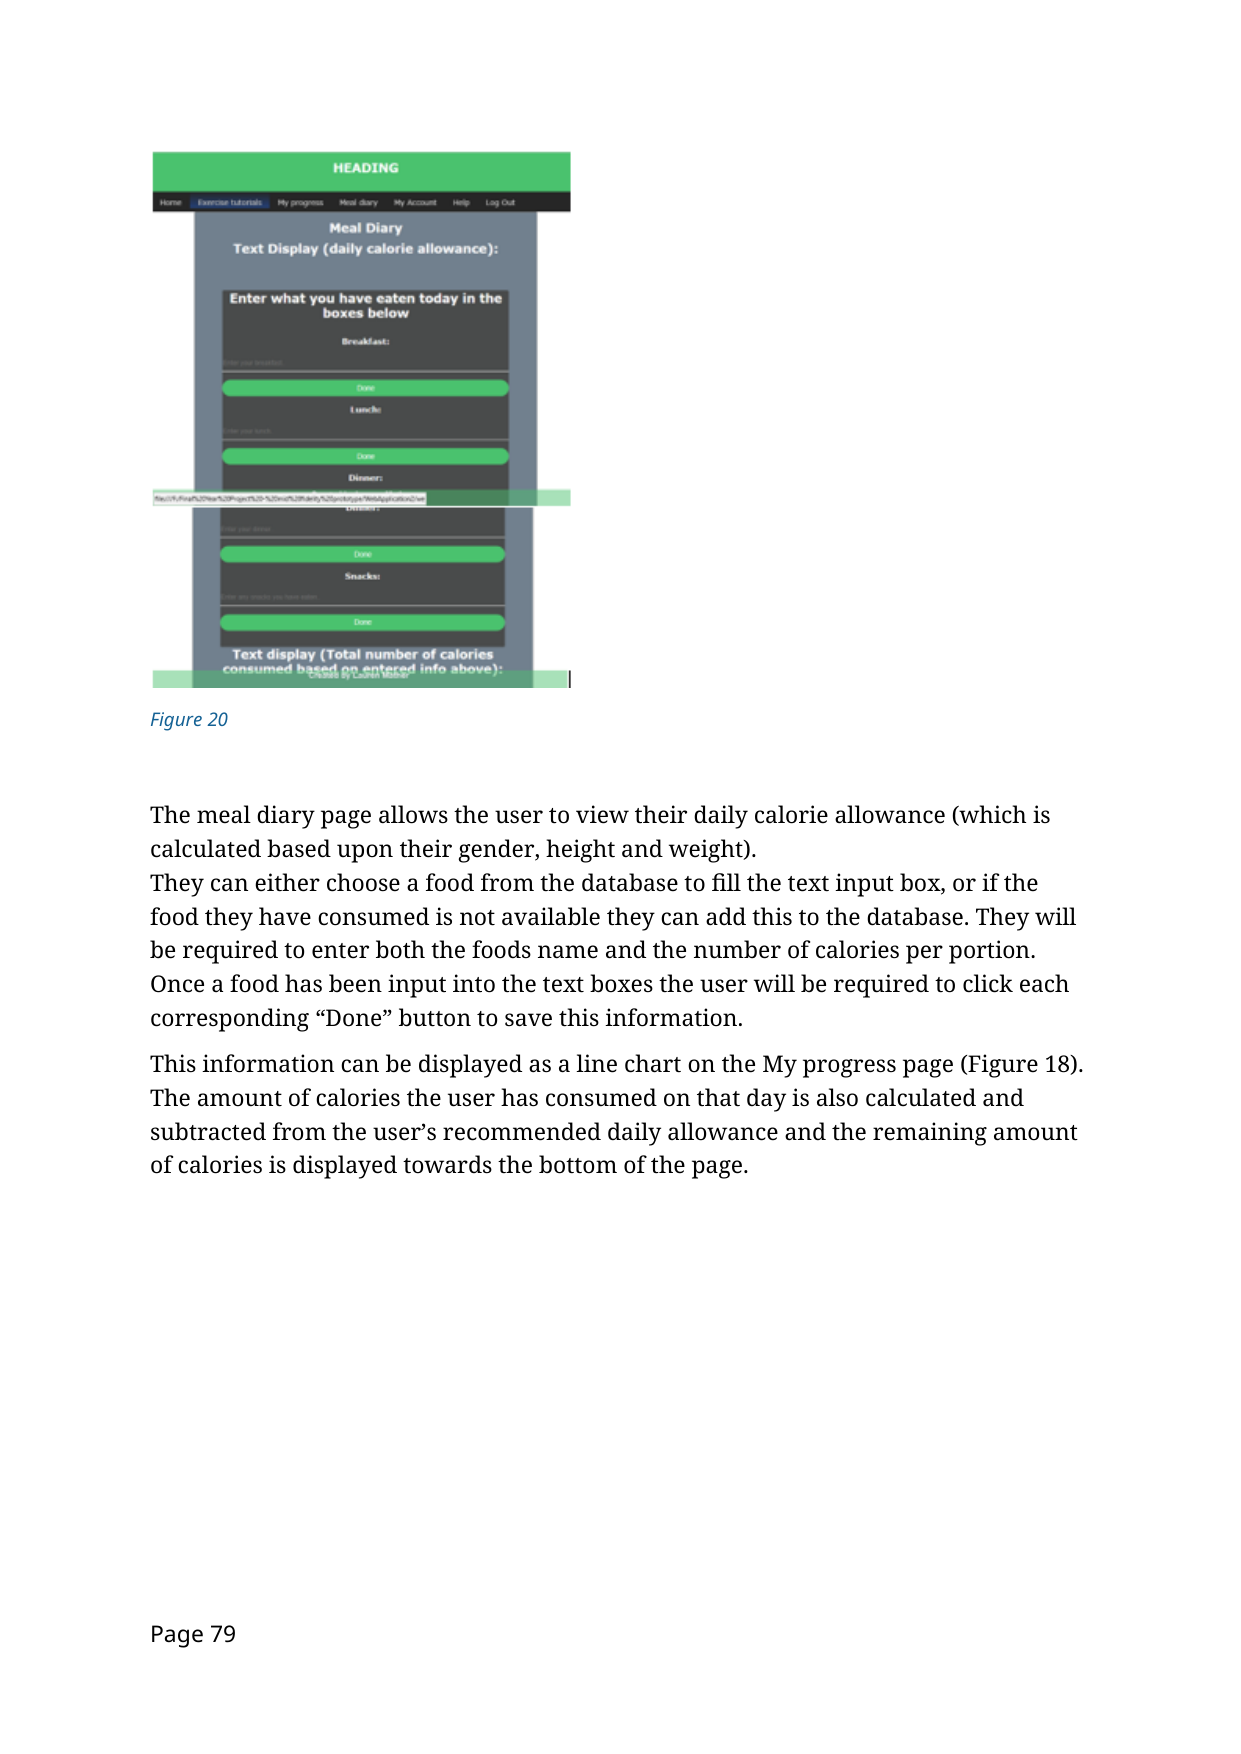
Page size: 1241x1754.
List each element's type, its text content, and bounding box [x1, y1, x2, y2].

text The meal diary page allows the user to view their daily calorie allowance (which is calculated based upon their gender, height and weight). They can either choose a food from the database to fill the text input box, or if the food they have consumed is not available they can add this to the database. They will be required to enter both the foods name and the number of calories per portion. Once a food has been input into the text boxes the user will be required to click each corresponding “Done” button to save this information. [150, 799, 1090, 1033]
text This information can be displayed as a line chart on the My progress page (Figure 18). The amount of calories the user has consumed on that day is also calculated and subtracted from the user’s recommended daily allowance and the remaining amount of calories is displayed towards the bottom of the page. [150, 1048, 1090, 1181]
picture [150, 150, 574, 688]
